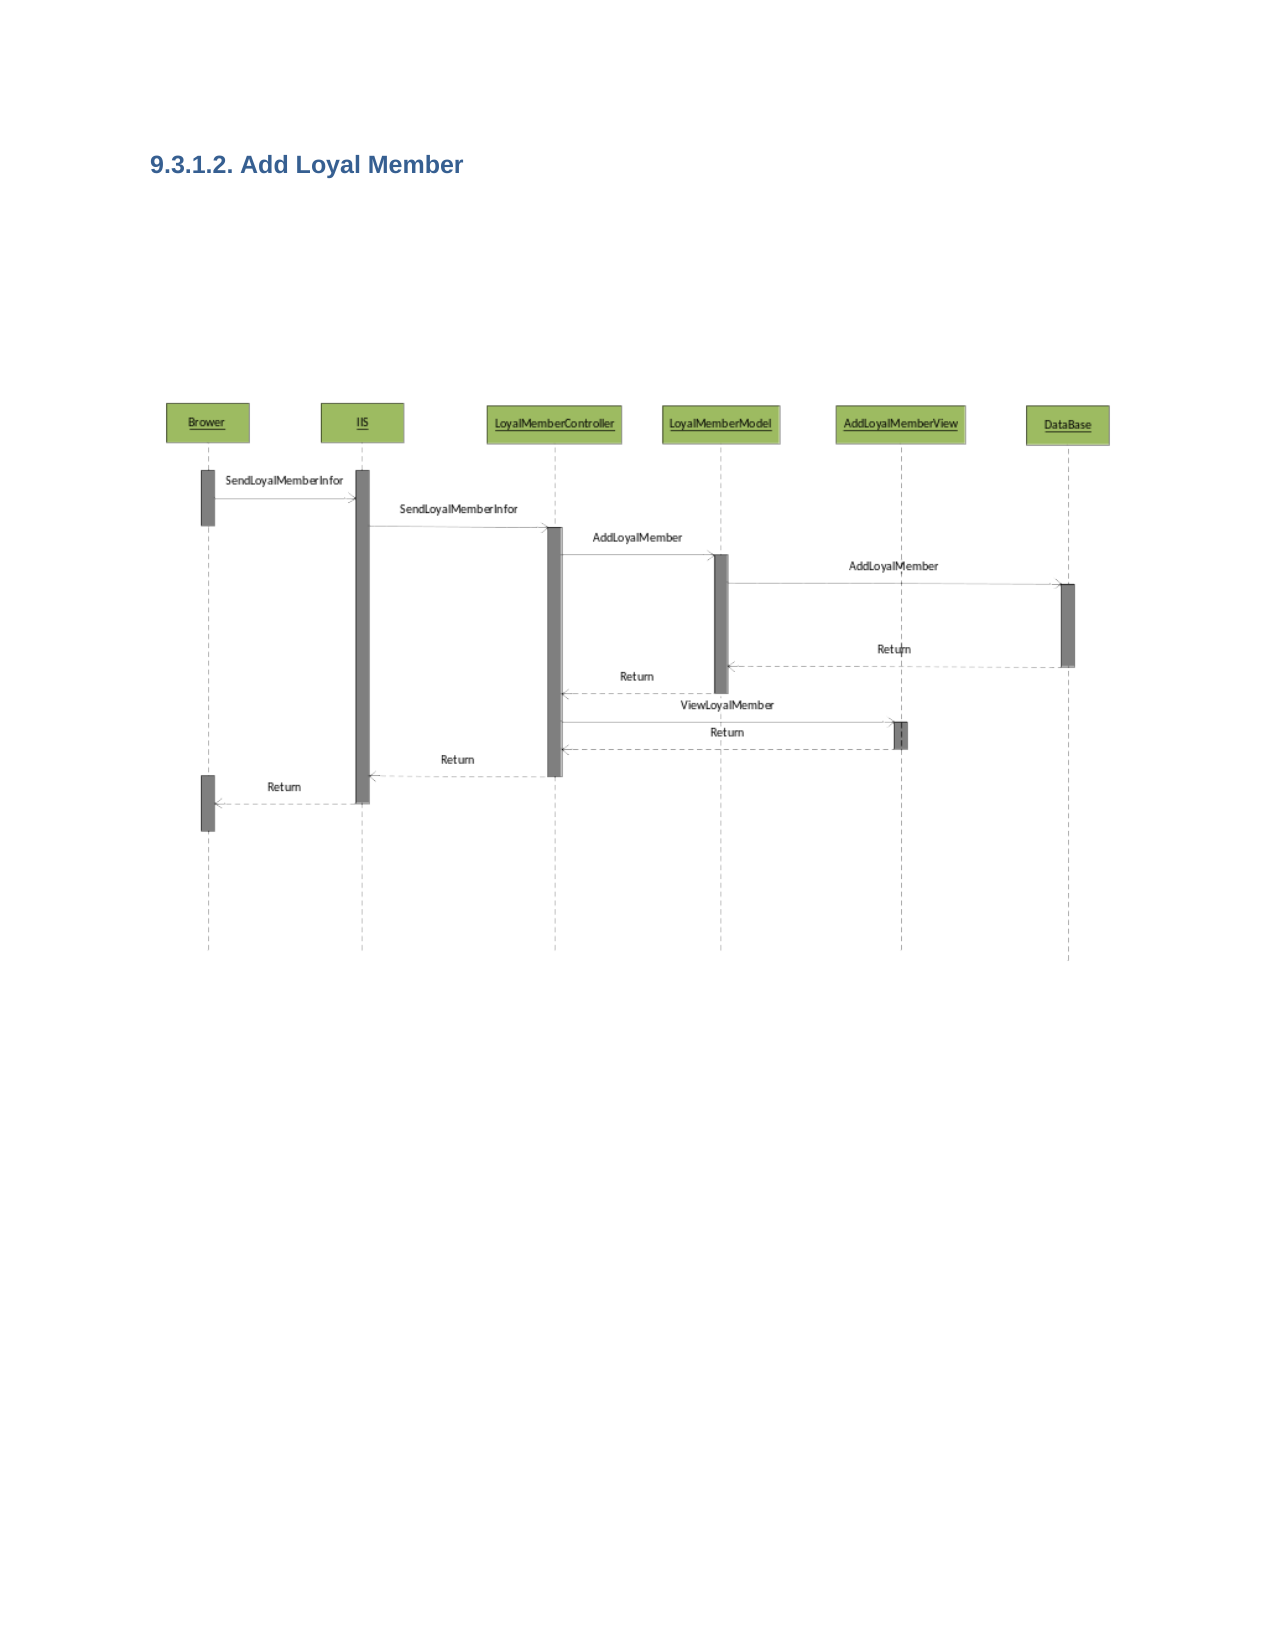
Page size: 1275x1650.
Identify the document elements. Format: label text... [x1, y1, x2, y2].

subtitle Add Loyal Member [150, 150, 1125, 179]
